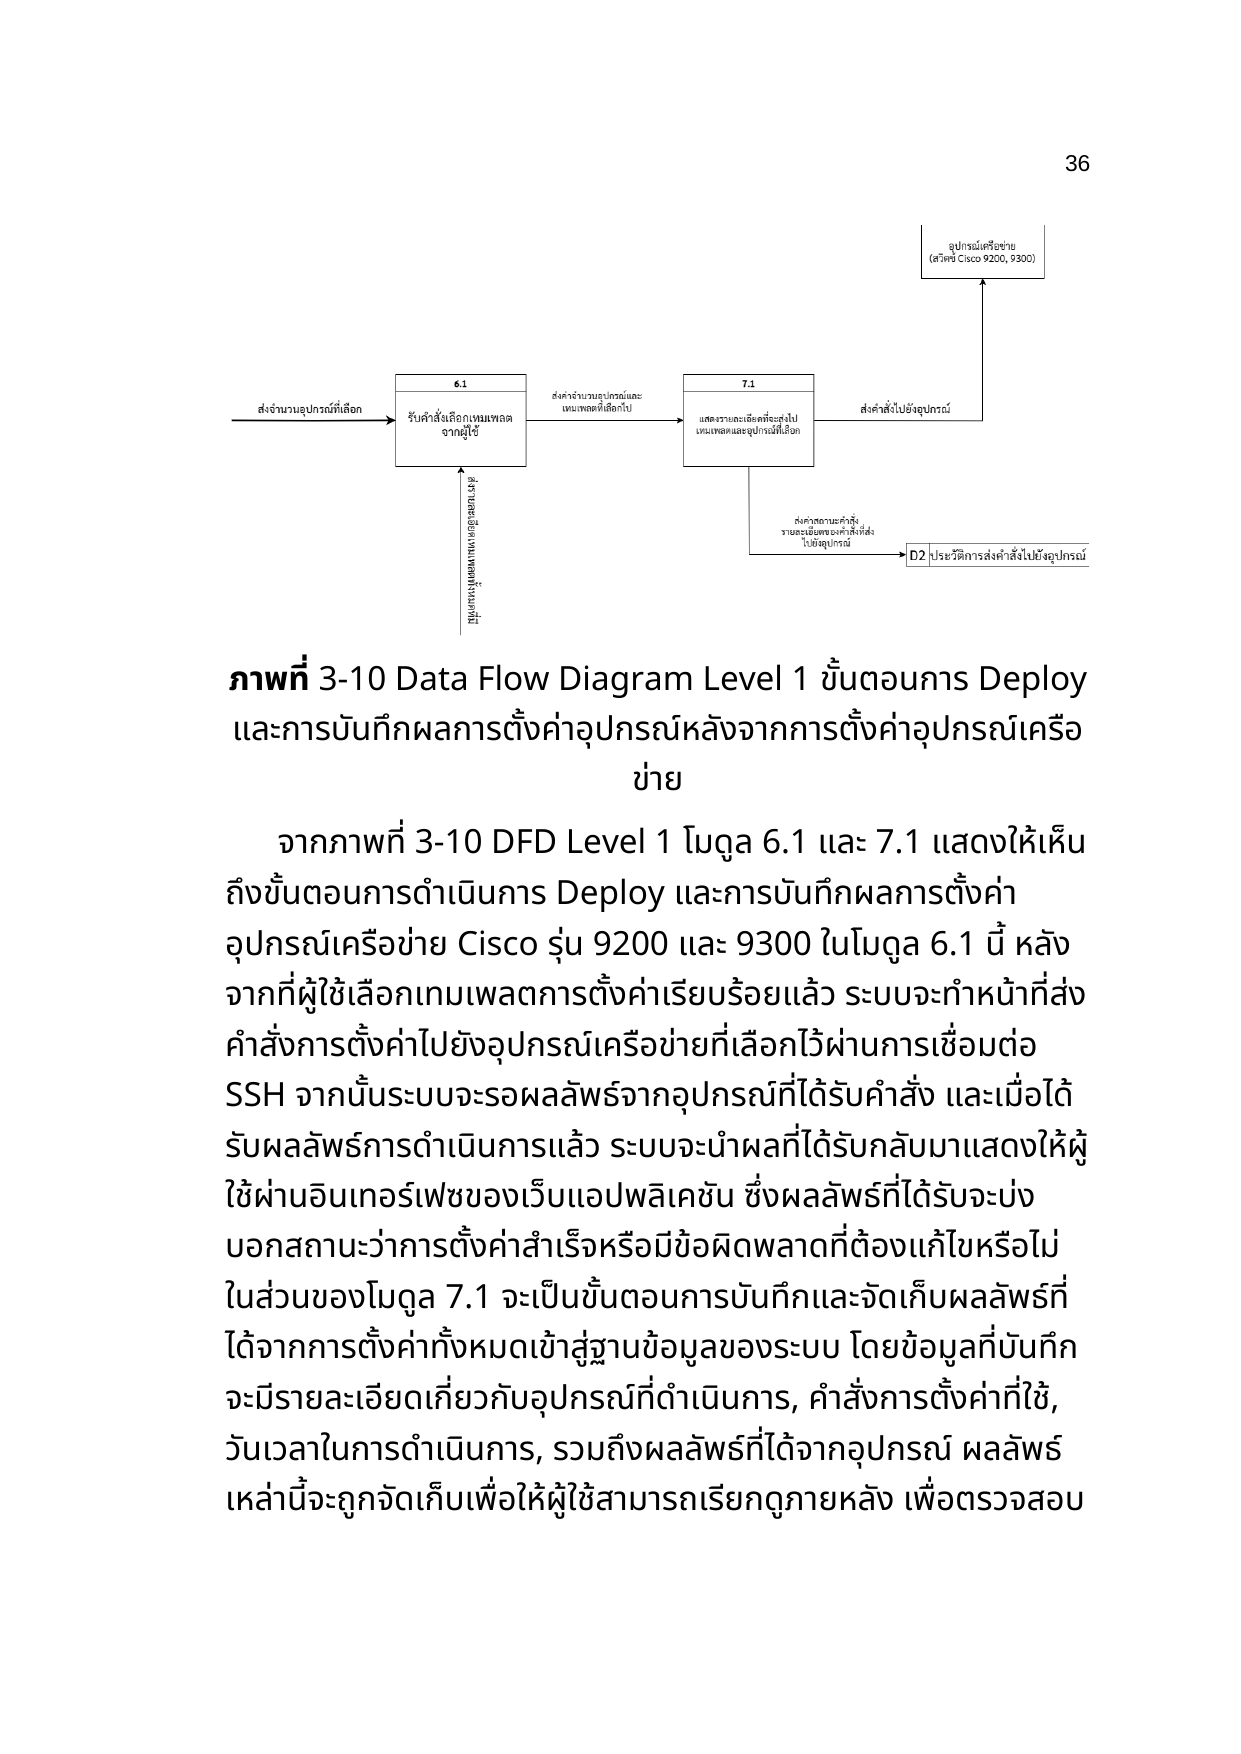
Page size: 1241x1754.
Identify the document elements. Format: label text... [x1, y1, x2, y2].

picture [225, 225, 1090, 642]
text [225, 818, 1090, 1526]
text ภาพที่ 3-10 Data Flow Diagram Level 1 ขั้นตอนการ Deploy และการบันทึกผลการตั้งค่าอุปกรณ์หลังจากการตั้งค่าอุปกรณ์เครือข่าย [225, 654, 1090, 806]
